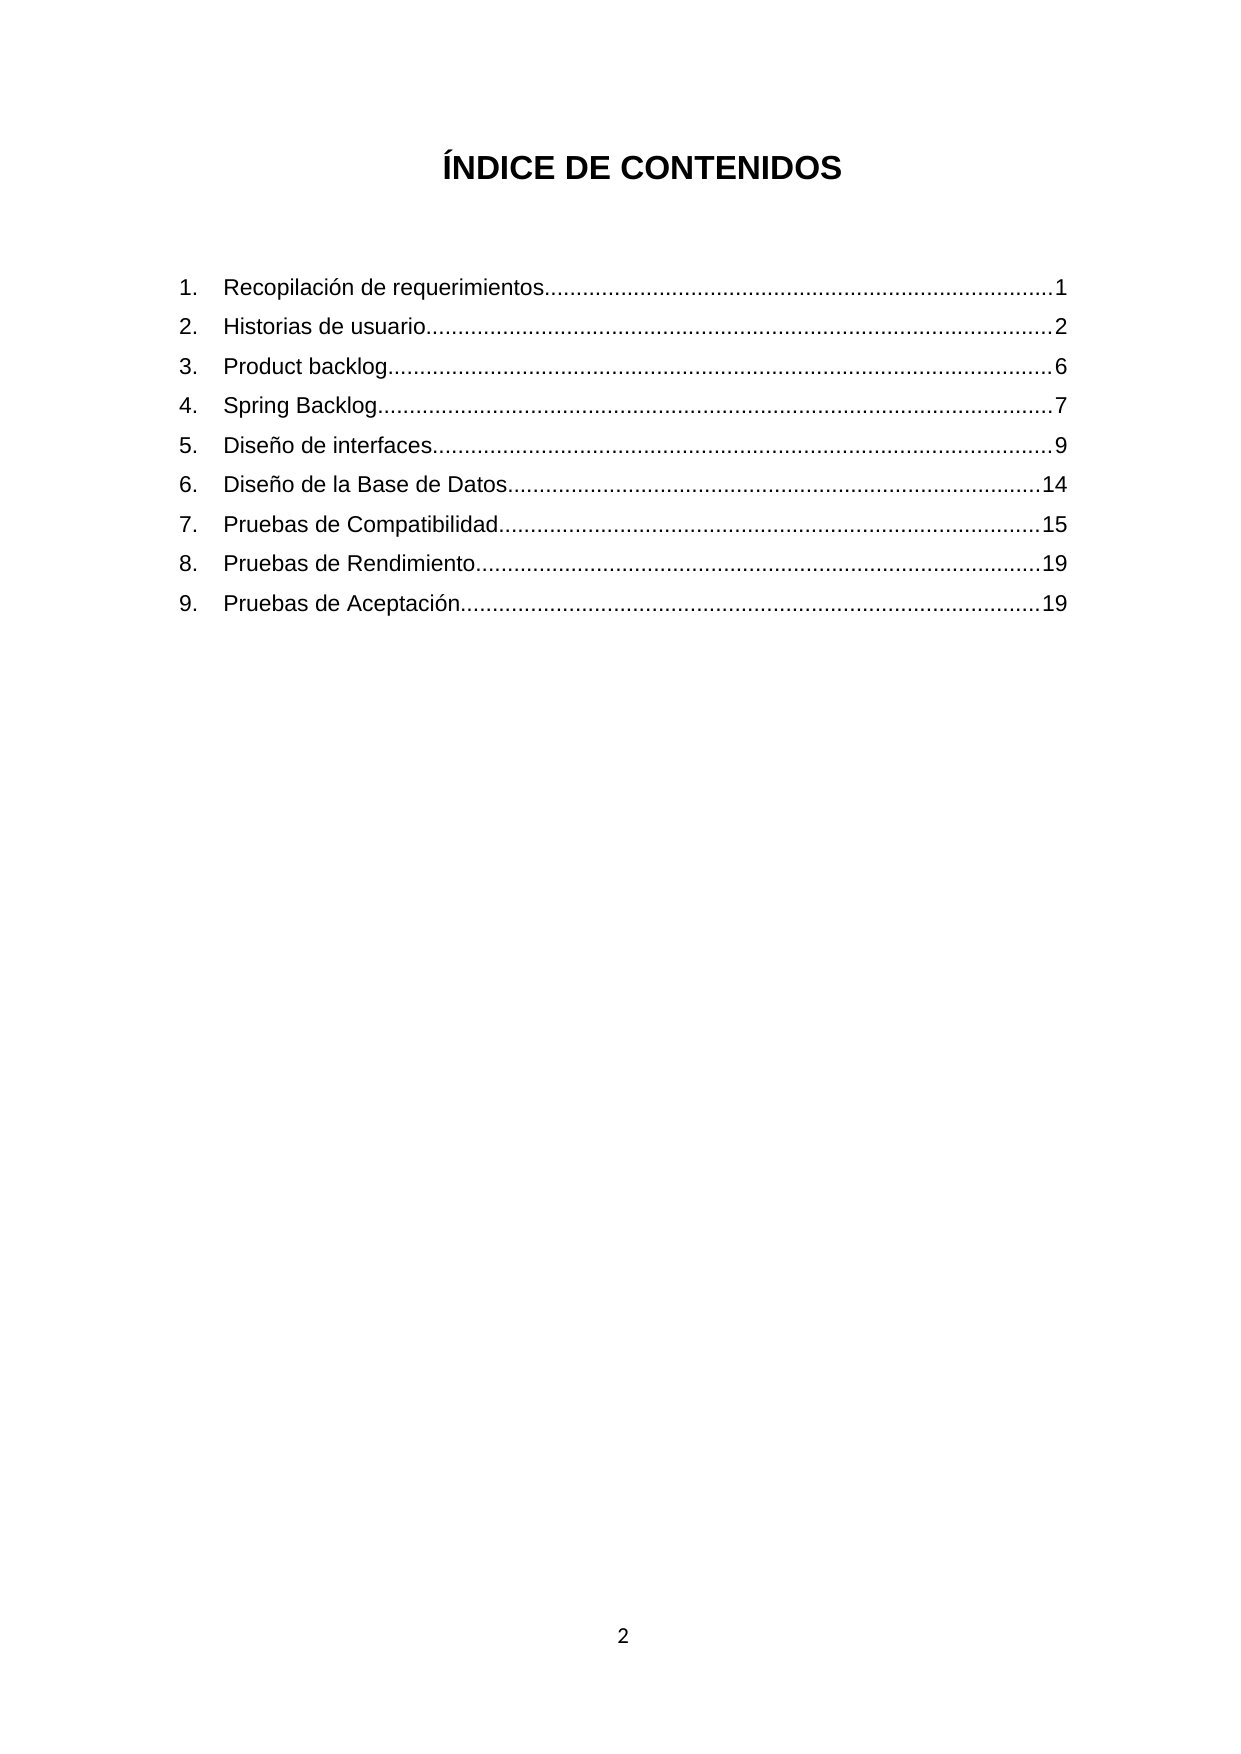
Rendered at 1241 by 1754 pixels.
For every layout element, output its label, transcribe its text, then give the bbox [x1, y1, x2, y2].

text ÍNDICE DE CONTENIDOS [217, 148, 1068, 187]
